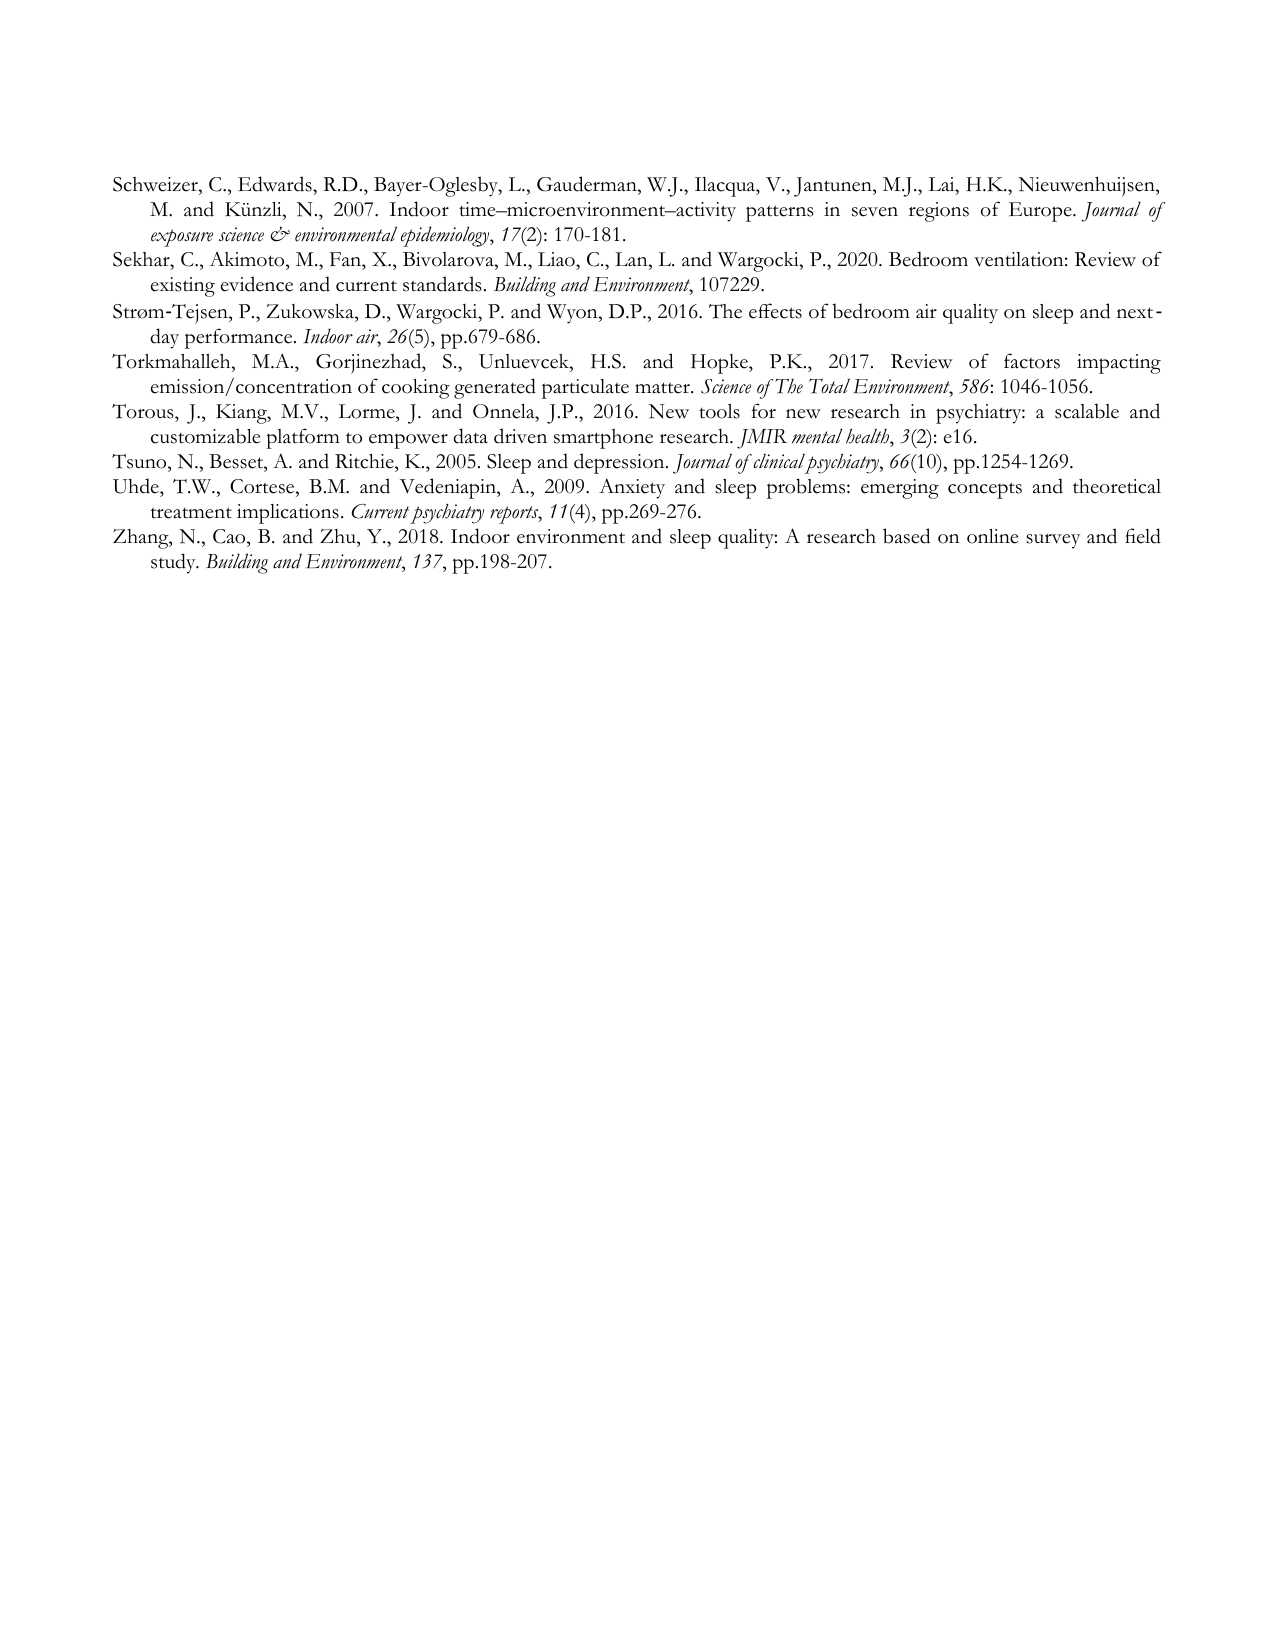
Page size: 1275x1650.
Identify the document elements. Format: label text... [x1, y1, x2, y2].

text Uhde, T.W., Cortese, B.M. and Vedeniapin, A., 2009. Anxiety and sleep problems: emerging concepts and theoretical treatment implications. Current psychiatry reports, 11(4), pp.269-276. [112, 474, 1162, 524]
text Tsuno, N., Besset, A. and Ritchie, K., 2005. Sleep and depression. Journal of clinical psychiatry, 66(10), pp.1254-1269. [112, 449, 1162, 474]
text Torous, J., Kiang, M.V., Lorme, J. and Onnela, J.P., 2016. New tools for new research in psychiatry: a scalable and customizable platform to empower data driven smartphone research. JMIR mental health, 3(2): e16. [112, 399, 1162, 449]
text Schweizer, C., Edwards, R.D., Bayer-Oglesby, L., Gauderman, W.J., Ilacqua, V., Jantunen, M.J., Lai, H.K., Nieuwenhuijsen, M. and Künzli, N., 2007. Indoor time–microenvironment–activity patterns in seven regions of Europe. Journal of exposure science & environmental epidemiology, 17(2): 170-181. [112, 172, 1162, 247]
text Sekhar, C., Akimoto, M., Fan, X., Bivolarova, M., Liao, C., Lan, L. and Wargocki, P., 2020. Bedroom ventilation: Review of existing evidence and current standards. Building and Environment, 107229. [112, 247, 1162, 297]
text Torkmahalleh, M.A., Gorjinezhad, S., Unluevcek, H.S. and Hopke, P.K., 2017. Review of factors impacting emission/concentration of cooking generated particulate matter. Science of The Total Environment, 586: 1046-1056. [112, 349, 1162, 399]
text Zhang, N., Cao, B. and Zhu, Y., 2018. Indoor environment and sleep quality: A research based on online survey and field study. Building and Environment, 137, pp.198-207. [112, 524, 1162, 574]
text Strøm‐Tejsen, P., Zukowska, D., Wargocki, P. and Wyon, D.P., 2016. The effects of bedroom air quality on sleep and next‐day performance. Indoor air, 26(5), pp.679-686. [112, 297, 1162, 349]
